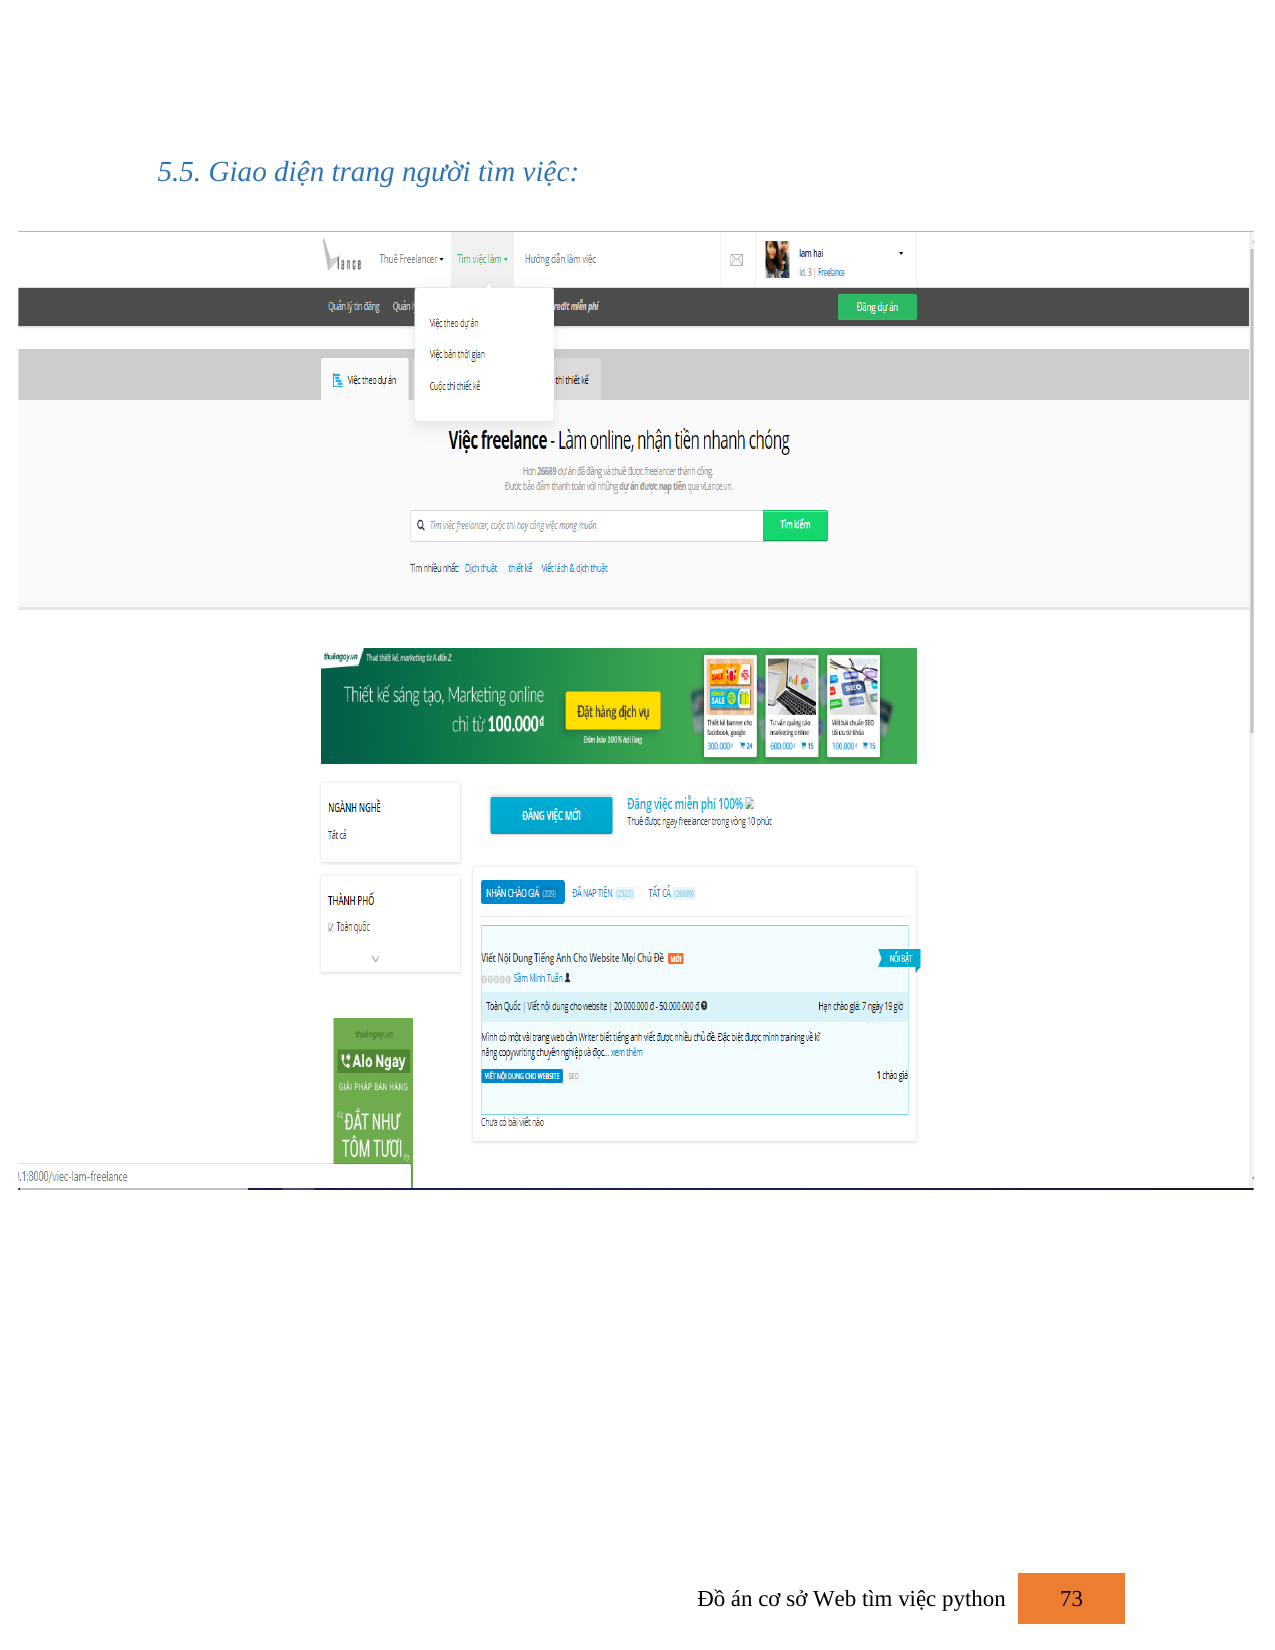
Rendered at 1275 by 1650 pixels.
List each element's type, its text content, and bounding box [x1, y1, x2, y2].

picture [18, 229, 1254, 1190]
subtitle 5.5. Giao diện trang người tìm việc: [150, 154, 1125, 188]
